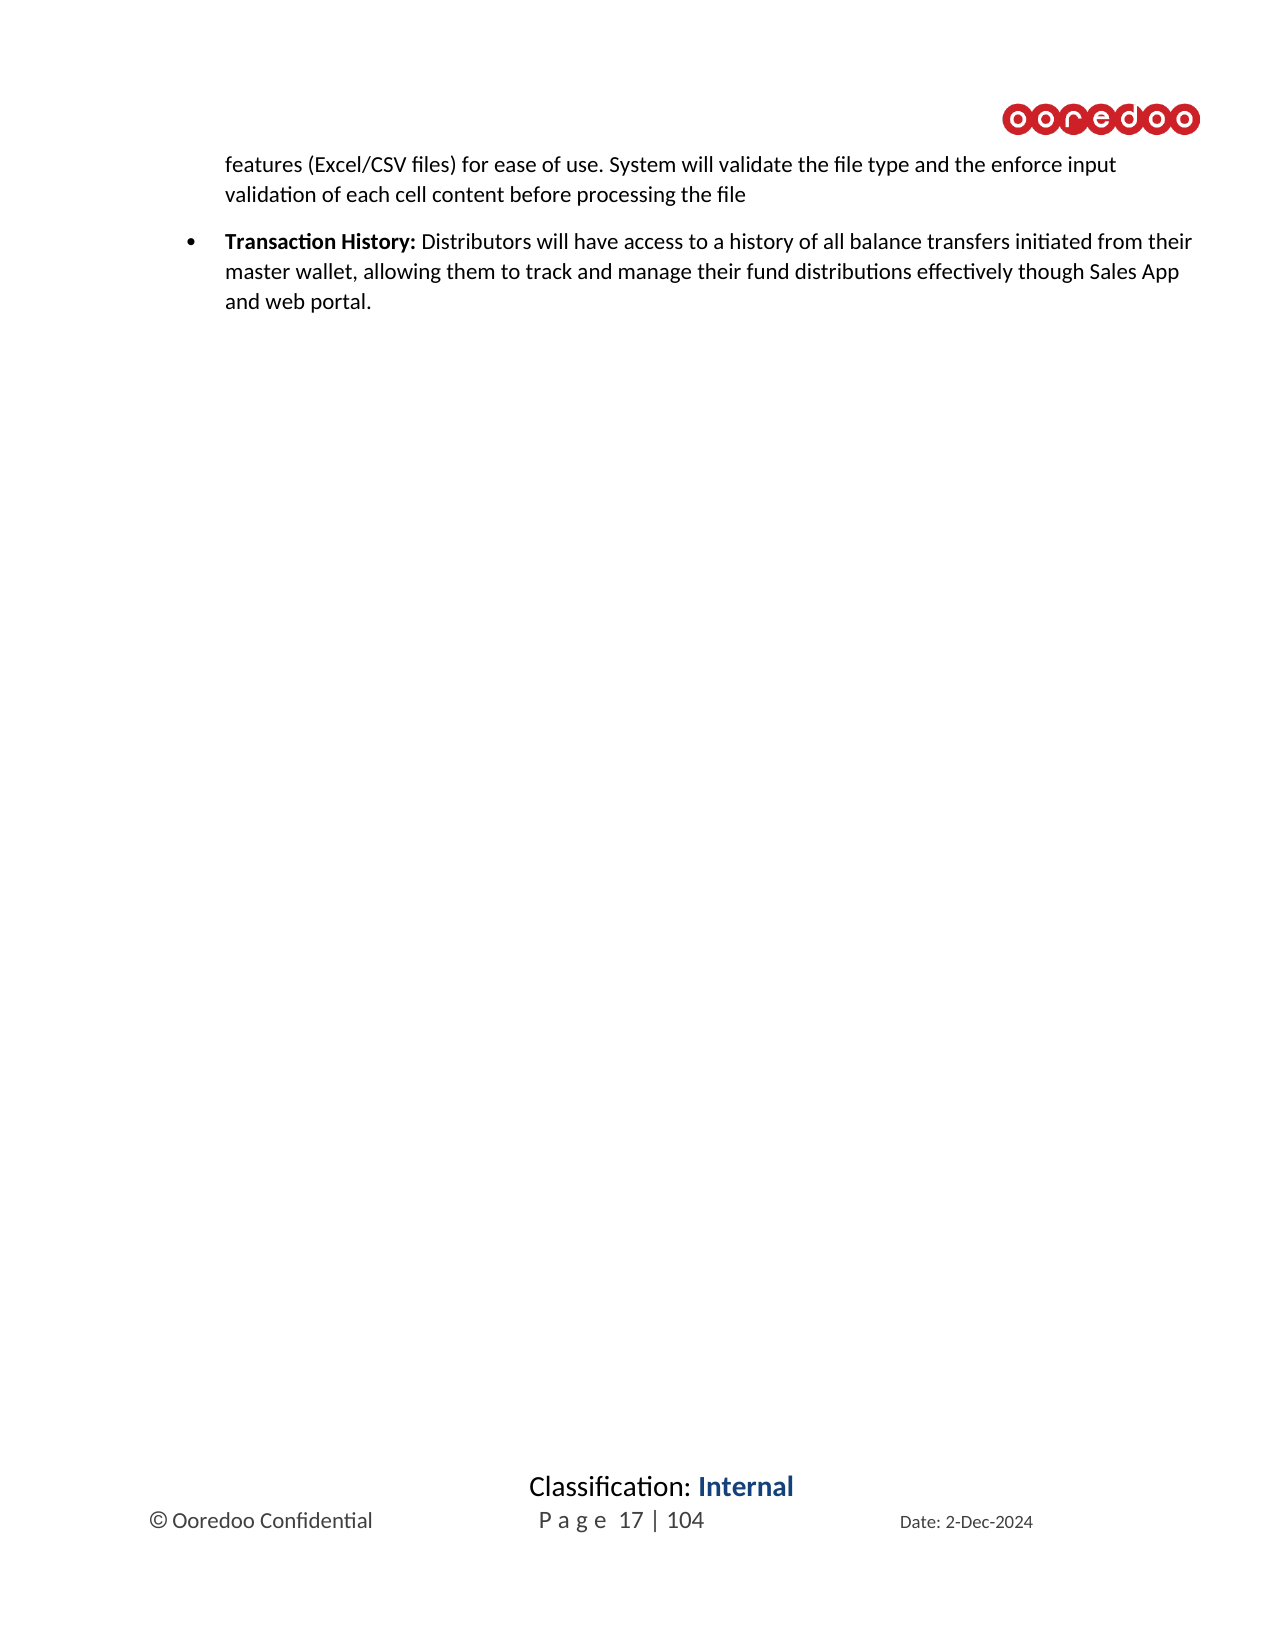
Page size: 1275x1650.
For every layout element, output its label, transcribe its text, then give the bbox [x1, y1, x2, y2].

picture [1001, 103, 1200, 136]
list Transaction History: Distributors will have access to a history of all balance transfers initiated from their master wallet, allowing them to track and manage their fund distributions effectively though Sales App and web portal. [187, 227, 1200, 316]
